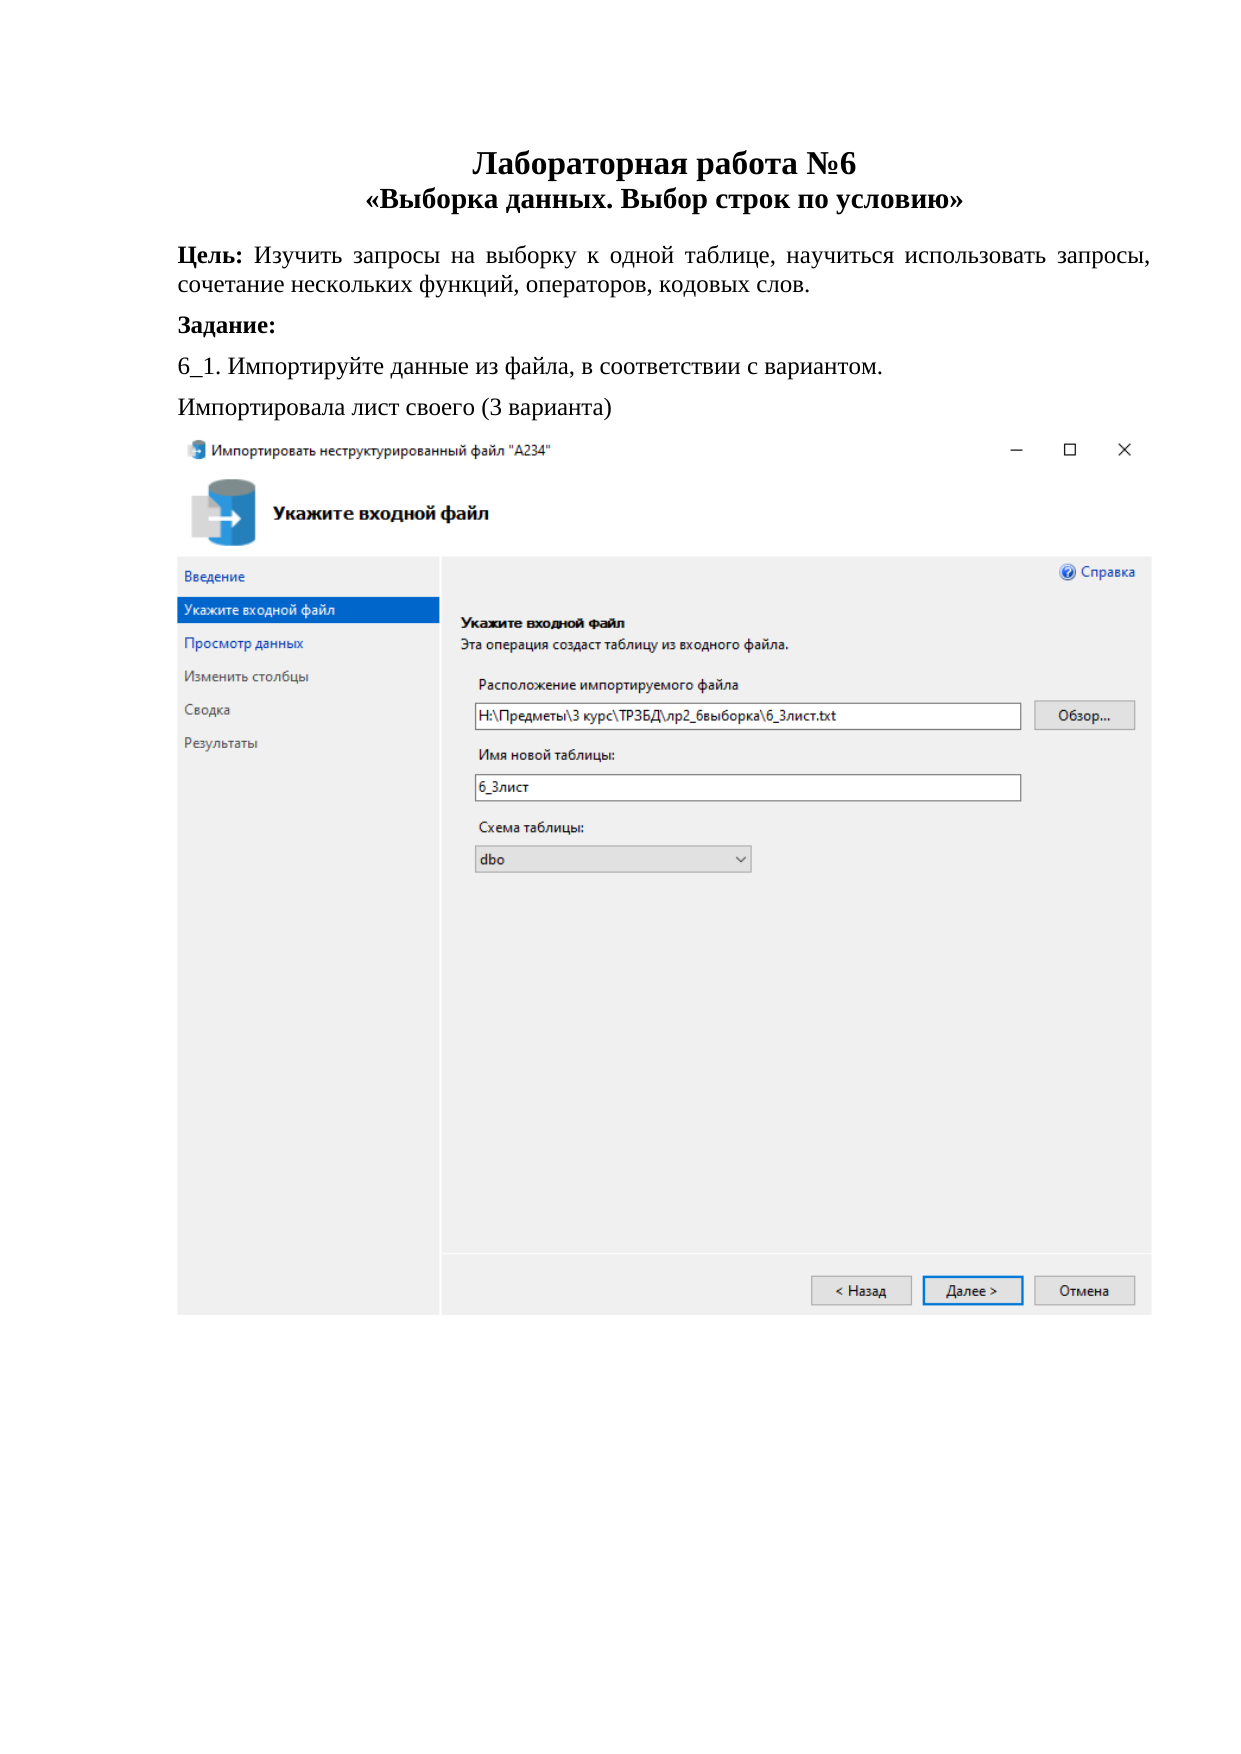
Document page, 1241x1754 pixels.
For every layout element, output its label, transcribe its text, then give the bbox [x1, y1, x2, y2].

subtitle Лабораторная работа №6 [177, 143, 1152, 181]
text Импортировала лист своего (3 варианта) [177, 392, 1152, 421]
text Цель: Изучить запросы на выборку к одной таблице, научиться использовать запросы, сочетание нескольких функций, операторов, кодовых слов. [177, 240, 1152, 297]
text «Выборка данных. Выбор строк по условию» [177, 181, 1152, 215]
picture [177, 433, 1152, 1315]
text Задание: [177, 310, 1152, 339]
text 6_1. Импортируйте данные из файла, в соответствии с вариантом. [177, 351, 1152, 380]
